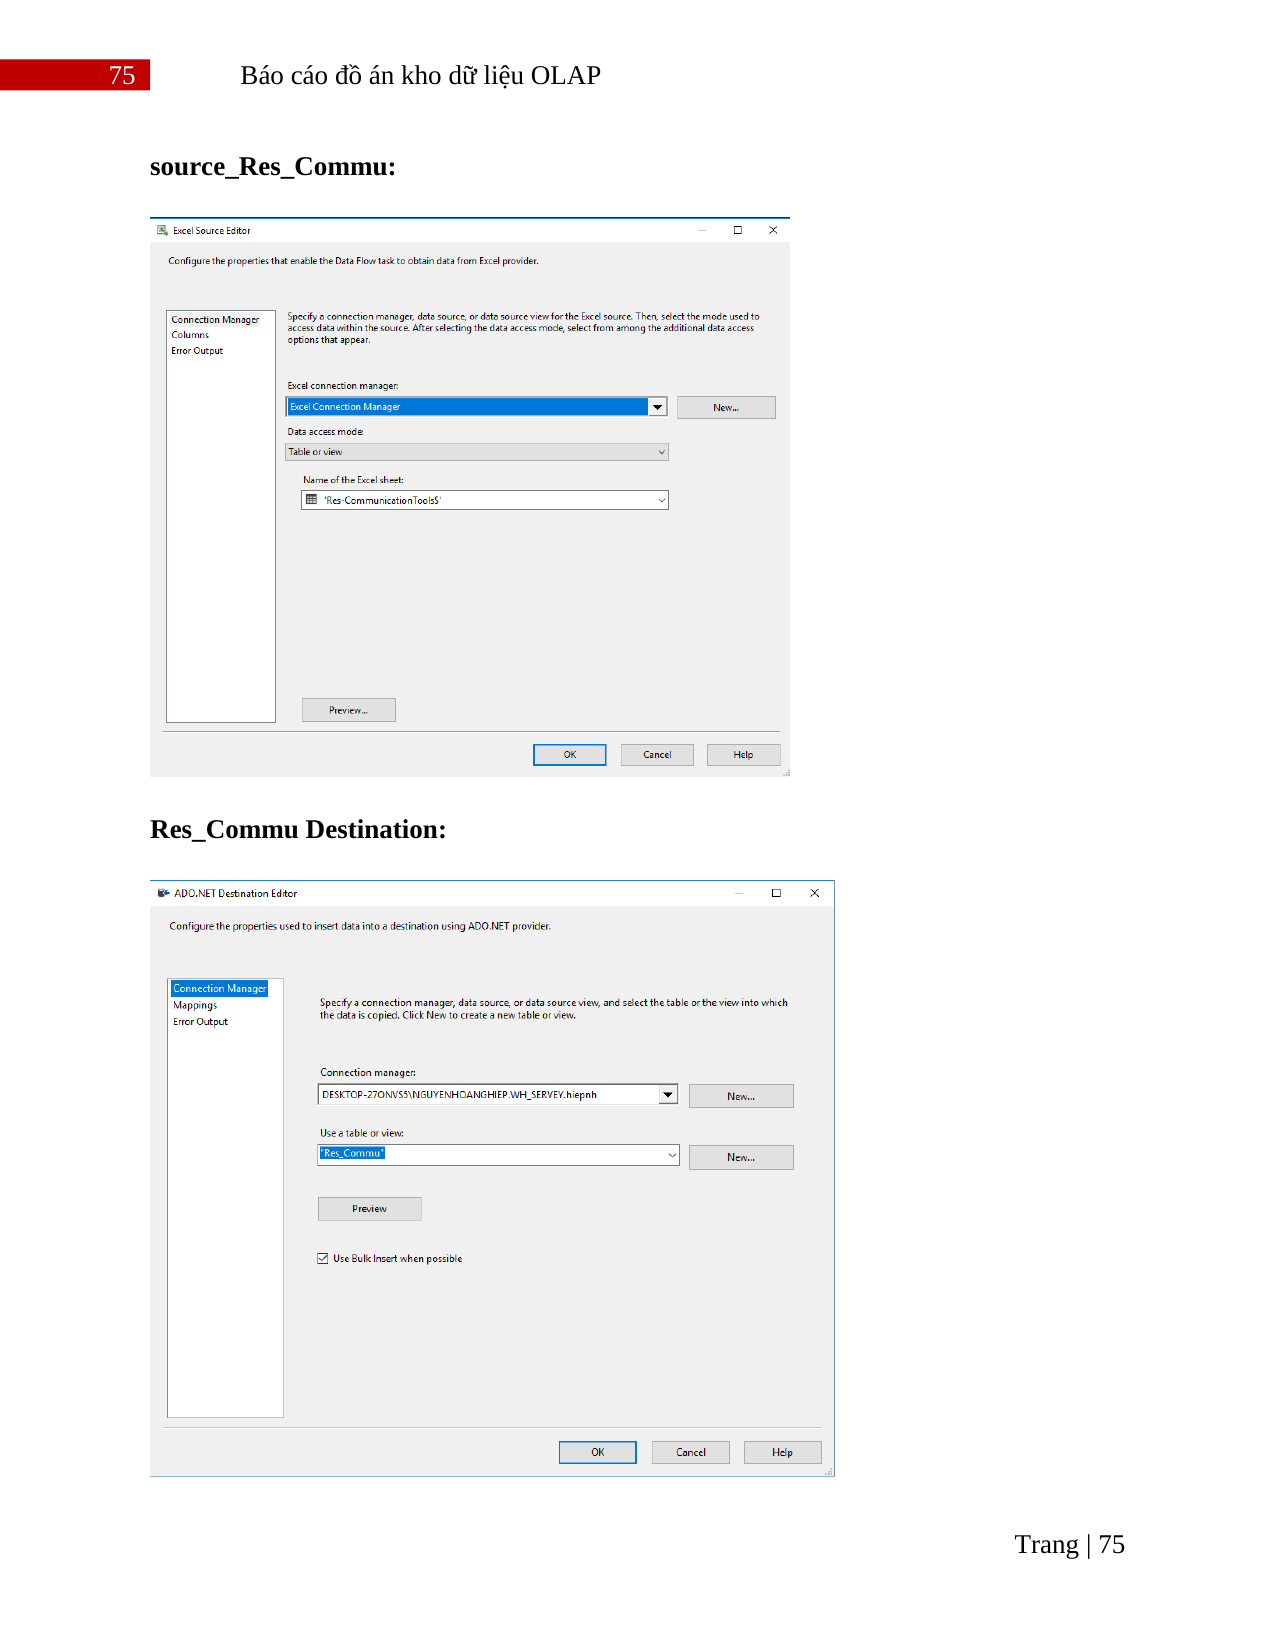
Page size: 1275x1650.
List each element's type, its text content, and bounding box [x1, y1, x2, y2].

text Res_Commu Destination: [150, 813, 1125, 844]
picture [150, 880, 835, 1477]
text source_Res_Commu: [150, 150, 1125, 181]
picture [150, 217, 790, 777]
